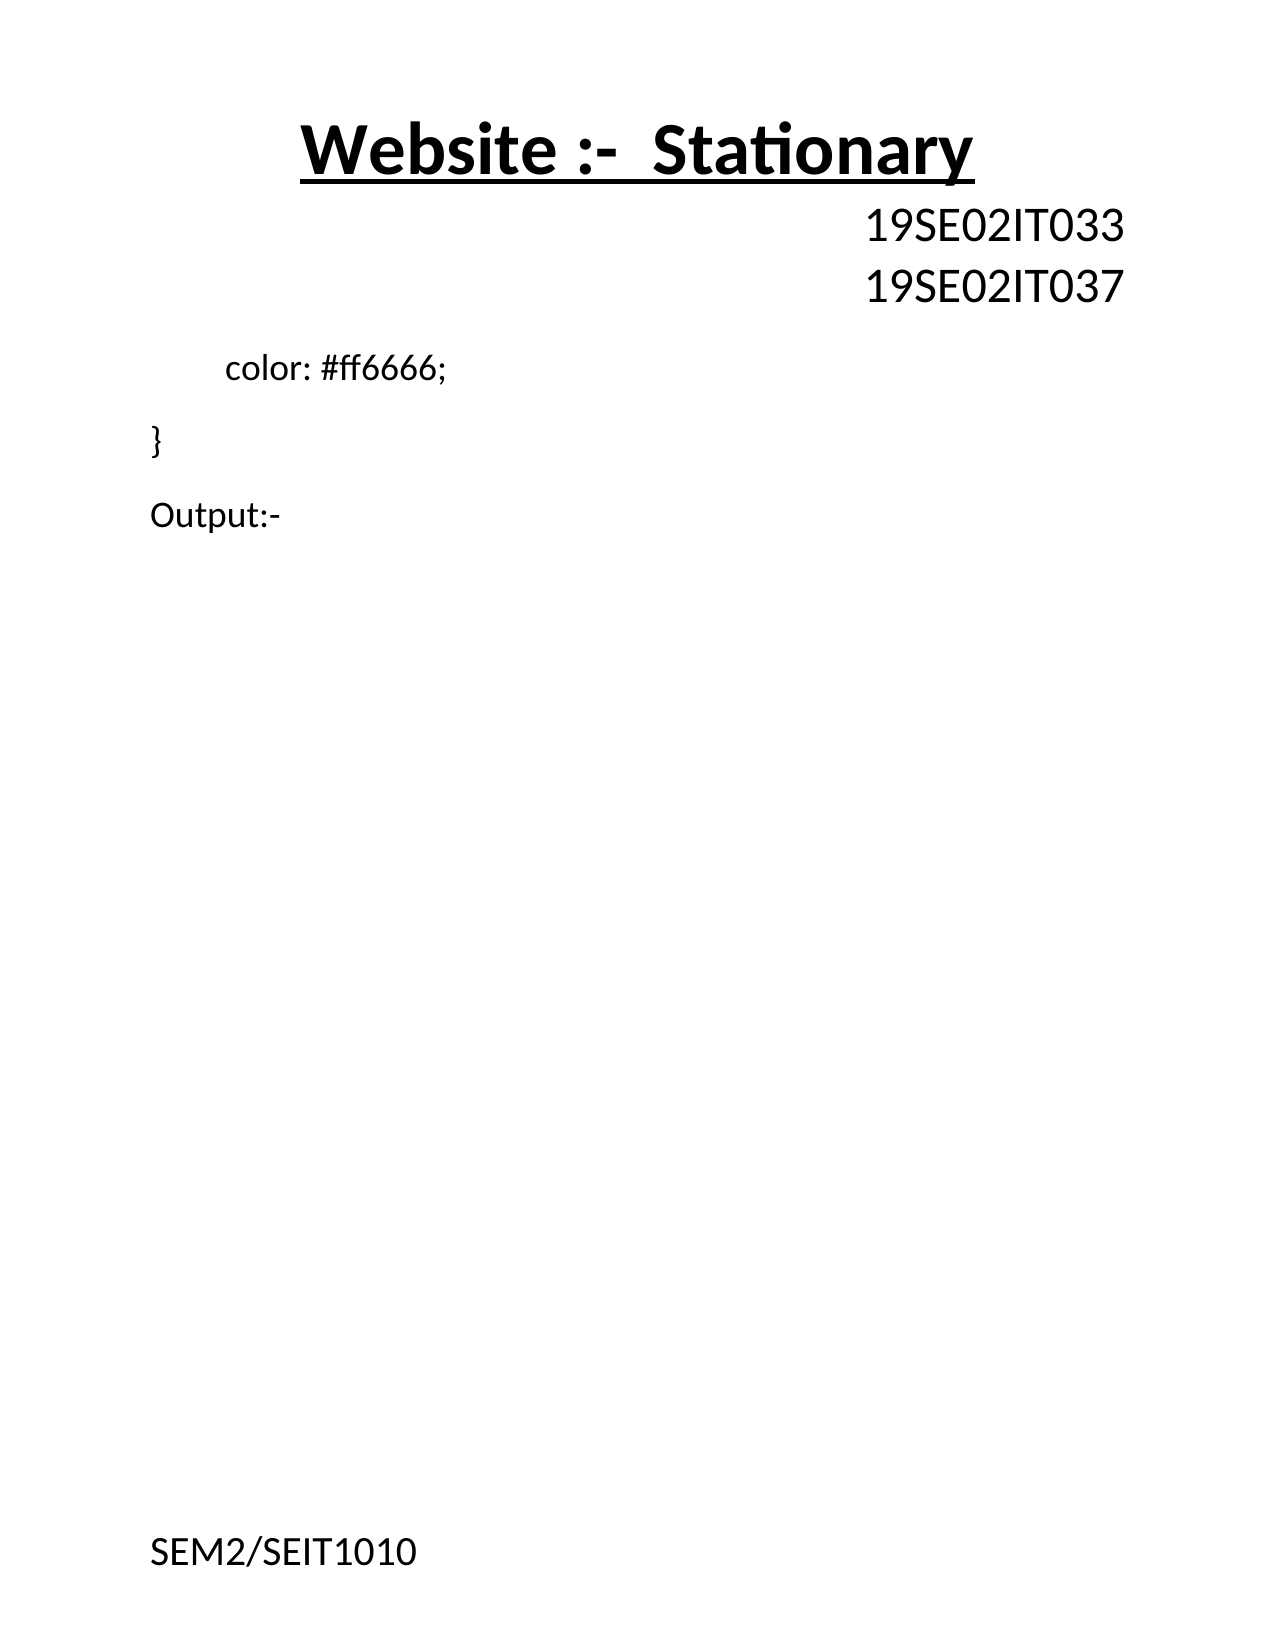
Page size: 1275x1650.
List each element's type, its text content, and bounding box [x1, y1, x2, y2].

text Output:- [150, 491, 1125, 536]
text } [150, 417, 1125, 463]
text color: #ff6666; [150, 343, 1125, 389]
